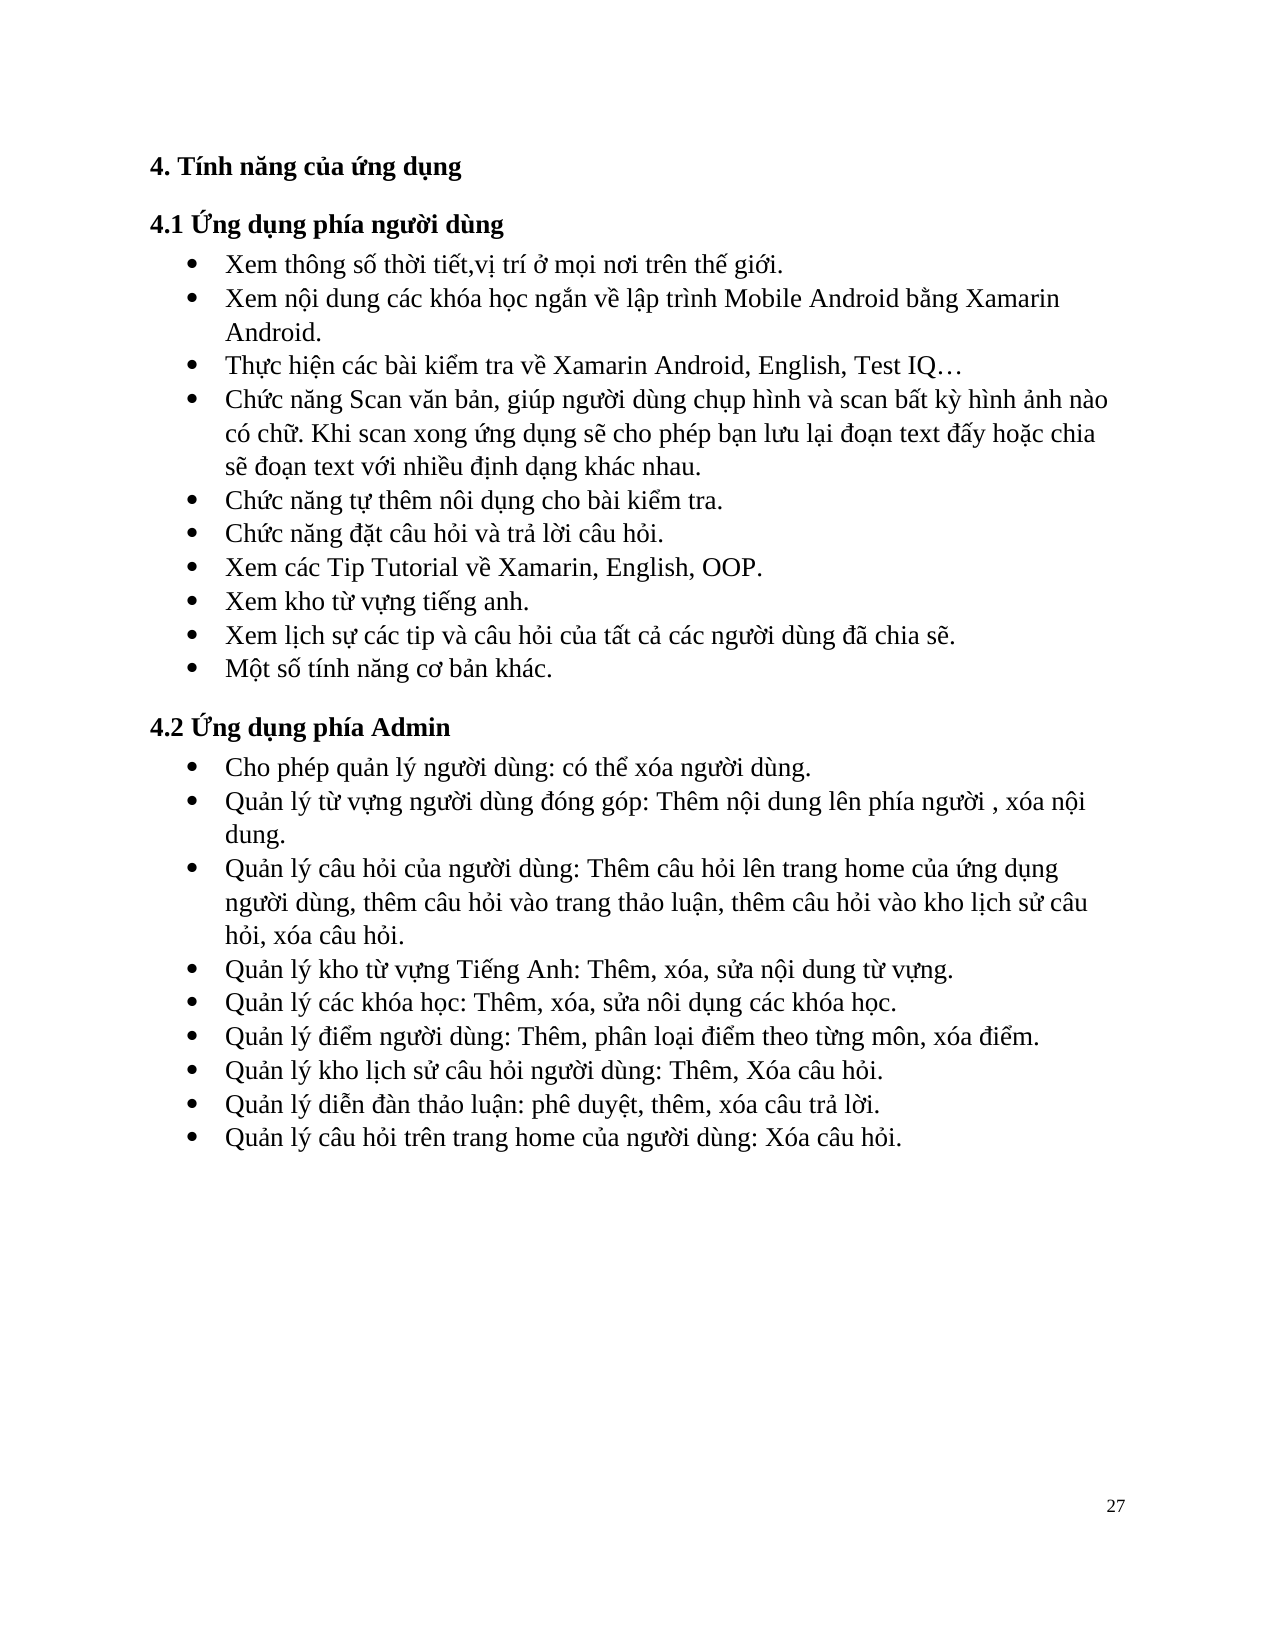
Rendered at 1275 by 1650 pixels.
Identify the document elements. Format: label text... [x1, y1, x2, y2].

list Chức năng đặt câu hỏi và trả lời câu hỏi. [187, 517, 1125, 549]
list Quản lý các khóa học: Thêm, xóa, sửa nôi dụng các khóa học. [187, 986, 1125, 1018]
list Quản lý kho lịch sử câu hỏi người dùng: Thêm, Xóa câu hỏi. [187, 1054, 1125, 1085]
list Xem nội dung các khóa học ngắn về lập trình Mobile Android bằng Xamarin Android. [187, 282, 1125, 347]
list Xem lịch sự các tip và câu hỏi của tất cả các người dùng đã chia sẽ. [187, 619, 1125, 650]
list Quản lý điểm người dùng: Thêm, phân loại điểm theo từng môn, xóa điểm. [187, 1020, 1125, 1051]
list Quản lý diễn đàn thảo luận: phê duyệt, thêm, xóa câu trả lời. [187, 1088, 1125, 1119]
list Xem thông số thời tiết,vị trí ở mọi nơi trên thế giới. [187, 248, 1125, 279]
subtitle 4.1 Ứng dụng phía người dùng [150, 208, 1125, 240]
list Một số tính năng cơ bản khác. [187, 652, 1125, 684]
list Xem các Tip Tutorial về Xamarin, English, OOP. [187, 551, 1125, 582]
subtitle 4. Tính năng của ứng dụng [150, 150, 1125, 181]
list Thực hiện các bài kiểm tra về Xamarin Android, English, Test IQ… [187, 349, 1125, 381]
list Quản lý từ vựng người dùng đóng góp: Thêm nội dung lên phía người , xóa nội dung. [187, 785, 1125, 849]
list Quản lý câu hỏi của người dùng: Thêm câu hỏi lên trang home của ứng dụng người dùng, thêm câu hỏi vào trang thảo luận, thêm câu hỏi vào kho lịch sử câu hỏi, xóa câu hỏi. [187, 852, 1125, 950]
list Cho phép quản lý người dùng: có thể xóa người dùng. [187, 751, 1125, 782]
list Quản lý câu hỏi trên trang home của người dùng: Xóa câu hỏi. [187, 1121, 1125, 1153]
list Chức năng tự thêm nôi dụng cho bài kiểm tra. [187, 484, 1125, 515]
list Quản lý kho từ vựng Tiếng Anh: Thêm, xóa, sửa nội dung từ vựng. [187, 953, 1125, 984]
list Chức năng Scan văn bản, giúp người dùng chụp hình và scan bất kỳ hình ảnh nào có chữ. Khi scan xong ứng dụng sẽ cho phép bạn lưu lại đoạn text đấy hoặc chia sẽ đoạn text với nhiều định dạng khác nhau. [187, 383, 1125, 481]
subtitle 4.2 Ứng dụng phía Admin [150, 711, 1125, 742]
list Xem kho từ vựng tiếng anh. [187, 585, 1125, 616]
